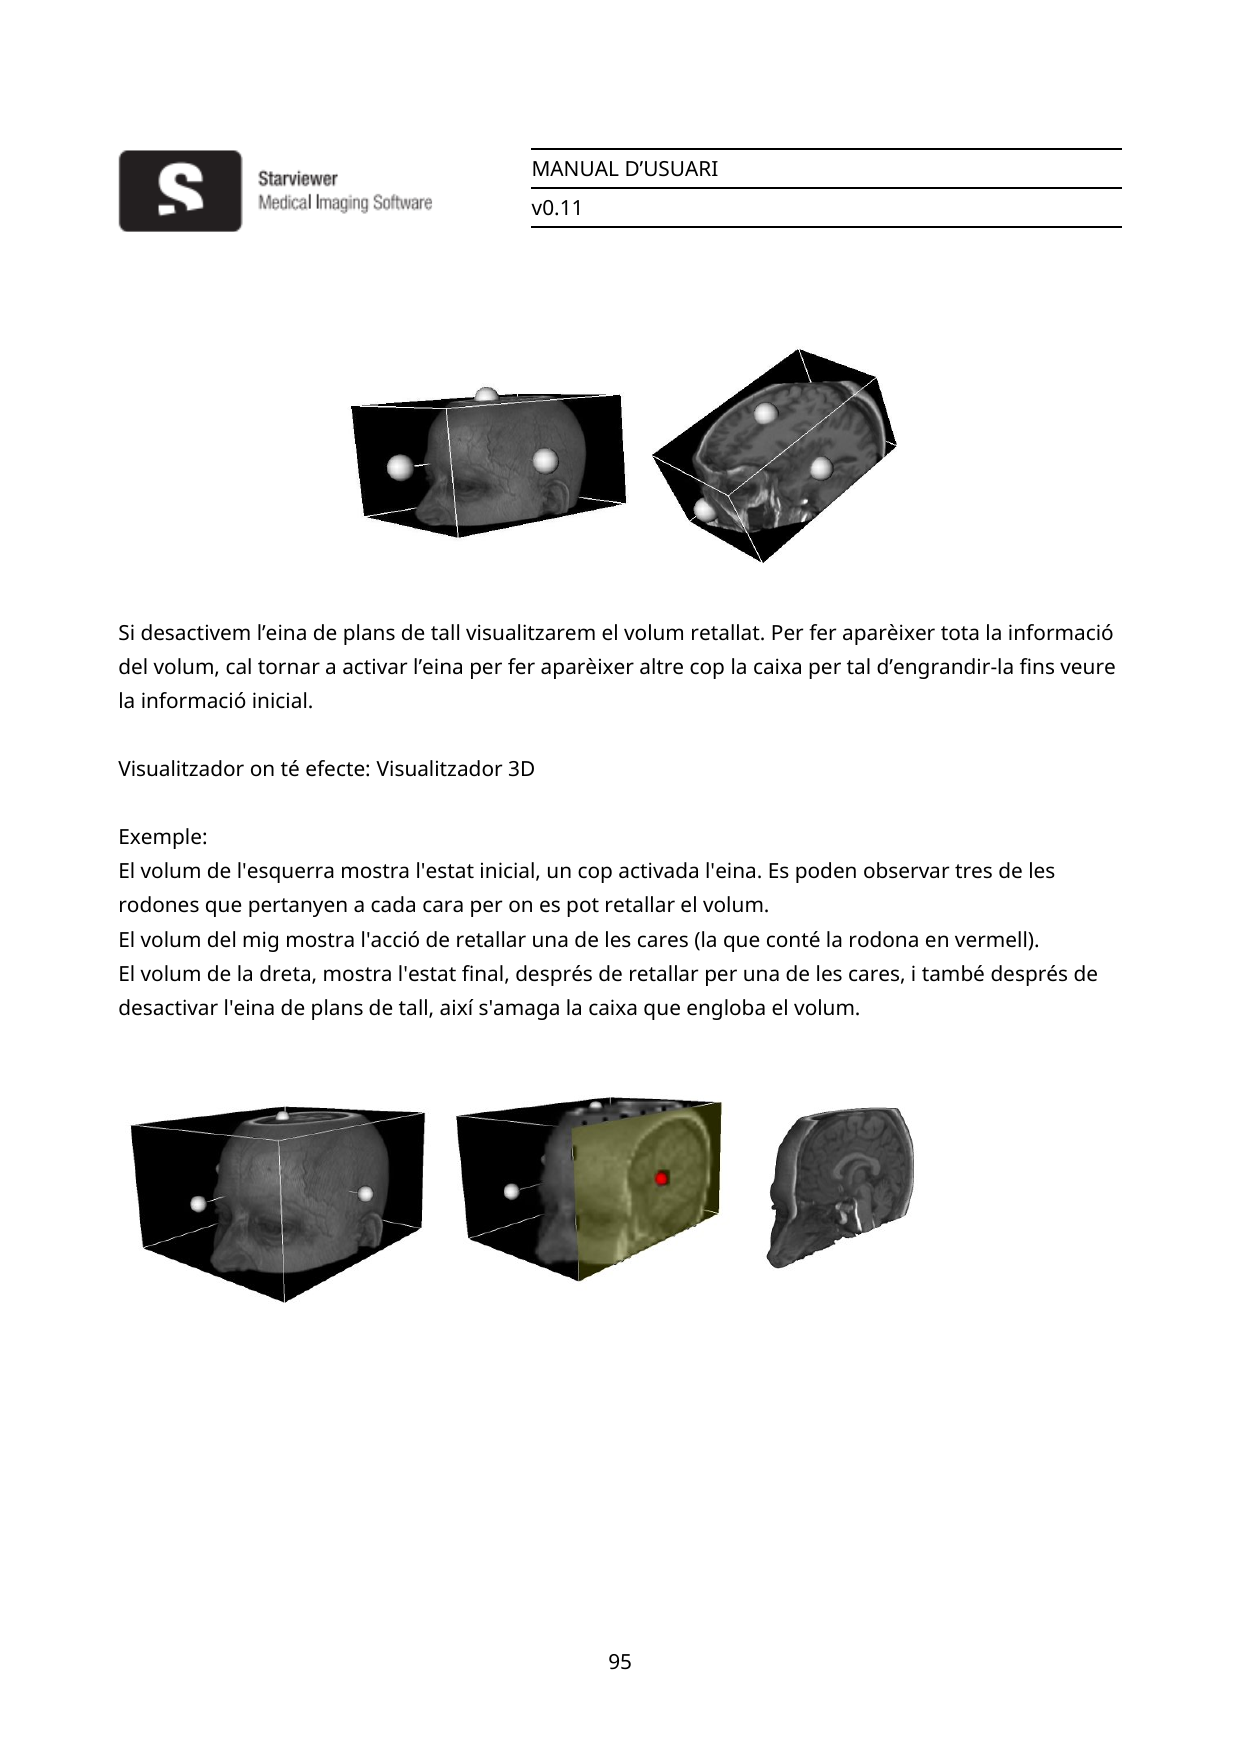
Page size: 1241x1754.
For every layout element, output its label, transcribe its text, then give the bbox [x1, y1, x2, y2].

picture [118, 1095, 931, 1317]
text El volum del mig mostra l'acció de retallar una de les cares (la que conté la rodona en vermell). [118, 925, 1122, 953]
text Exemple: [118, 822, 1122, 851]
text El volum de la dreta, mostra l'estat final, després de retallar per una de les cares, i també després de desactivar l'eina de plans de tall, així s'amaga la caixa que engloba el volum. [118, 959, 1122, 1021]
text Visualitzador on té efecte: Visualitzador 3D [118, 754, 1122, 783]
text Si desactivem l’eina de plans de tall visualitzarem el volum retallat. Per fer aparèixer tota la informació del volum, cal tornar a activar l’eina per fer aparèixer altre cop la caixa per tal d’engrandir-la fins veure la informació inicial. [118, 618, 1122, 715]
text El volum de l'esquerra mostra l'estat inicial, un cop activada l'eina. Es poden observar tres de les rodones que pertanyen a cada cara per on es pot retallar el volum. [118, 857, 1122, 919]
picture [333, 341, 907, 579]
